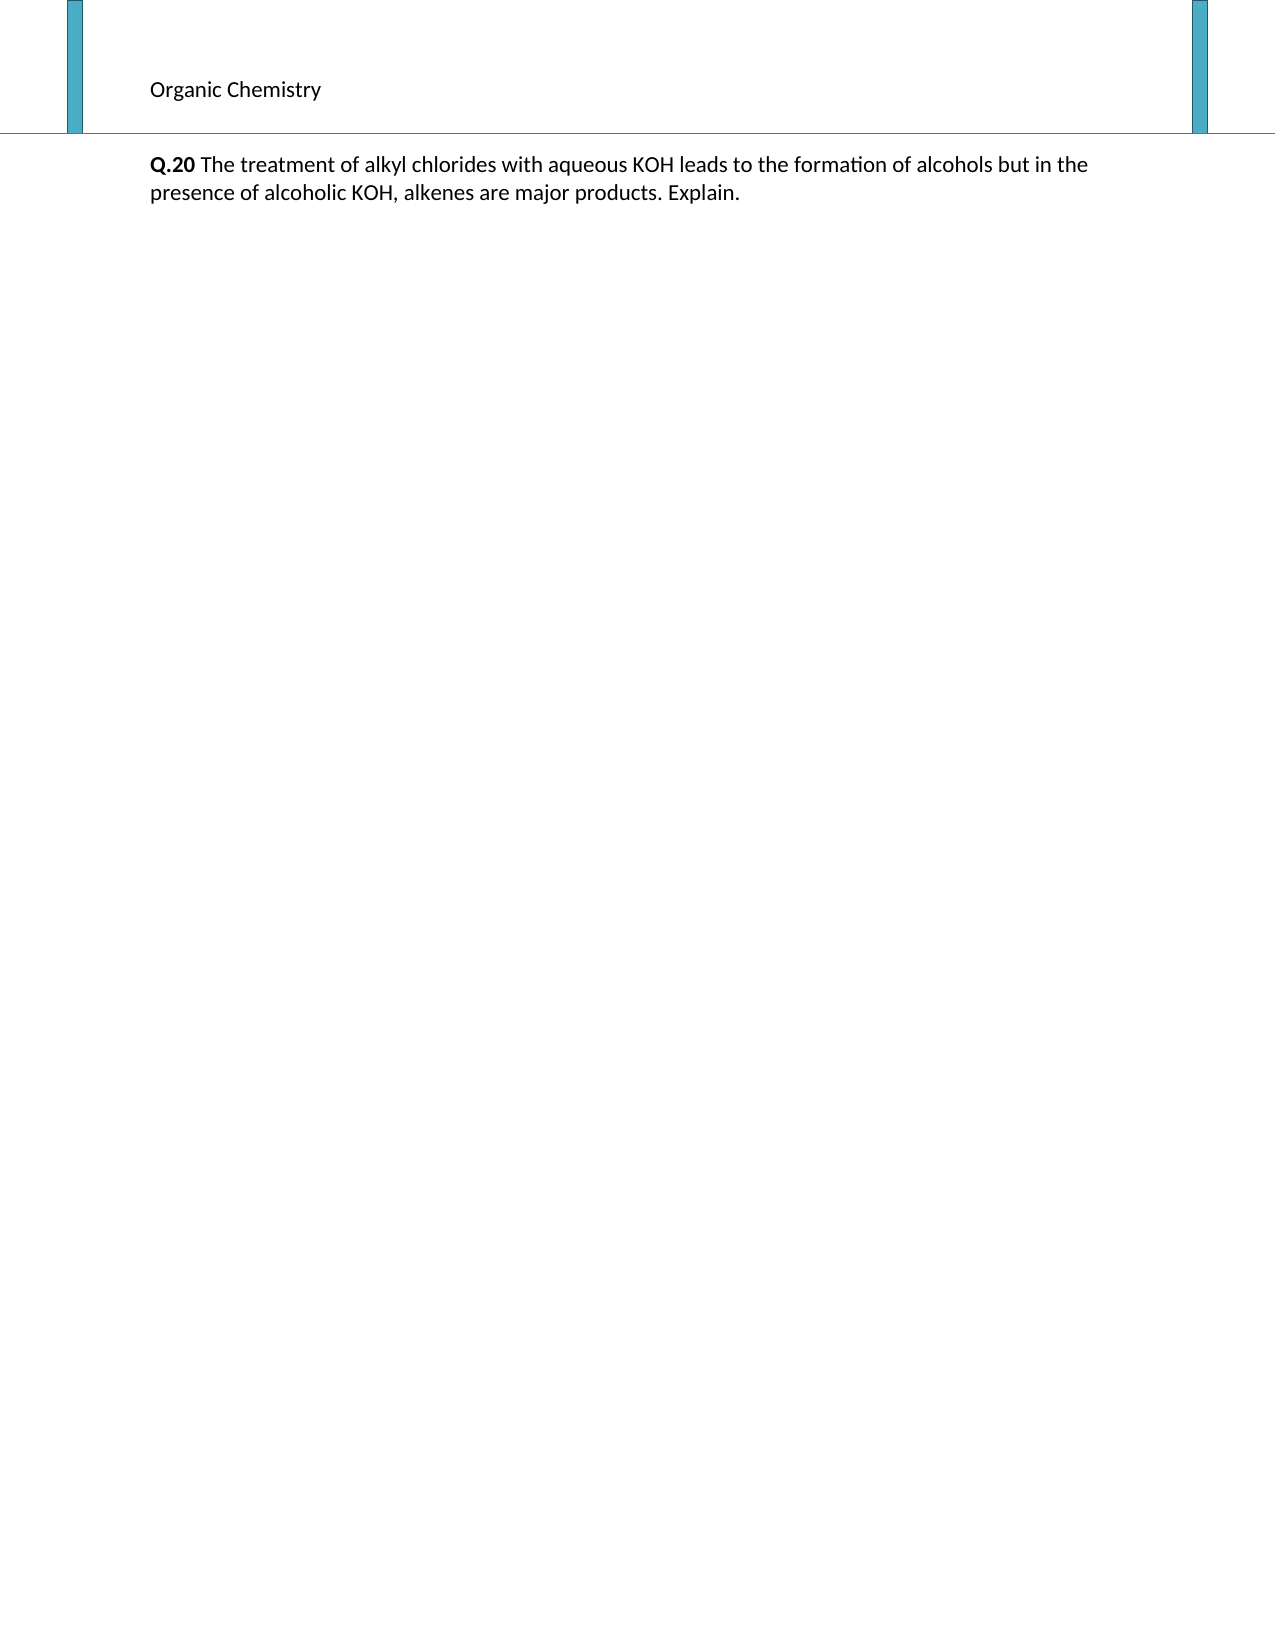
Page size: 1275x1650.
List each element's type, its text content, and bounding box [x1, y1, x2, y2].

text Q.20 The treatment of alkyl chlorides with aqueous KOH leads to the formation of alcohols but in the presence of alcoholic KOH, alkenes are major products. Explain. [150, 150, 1125, 206]
